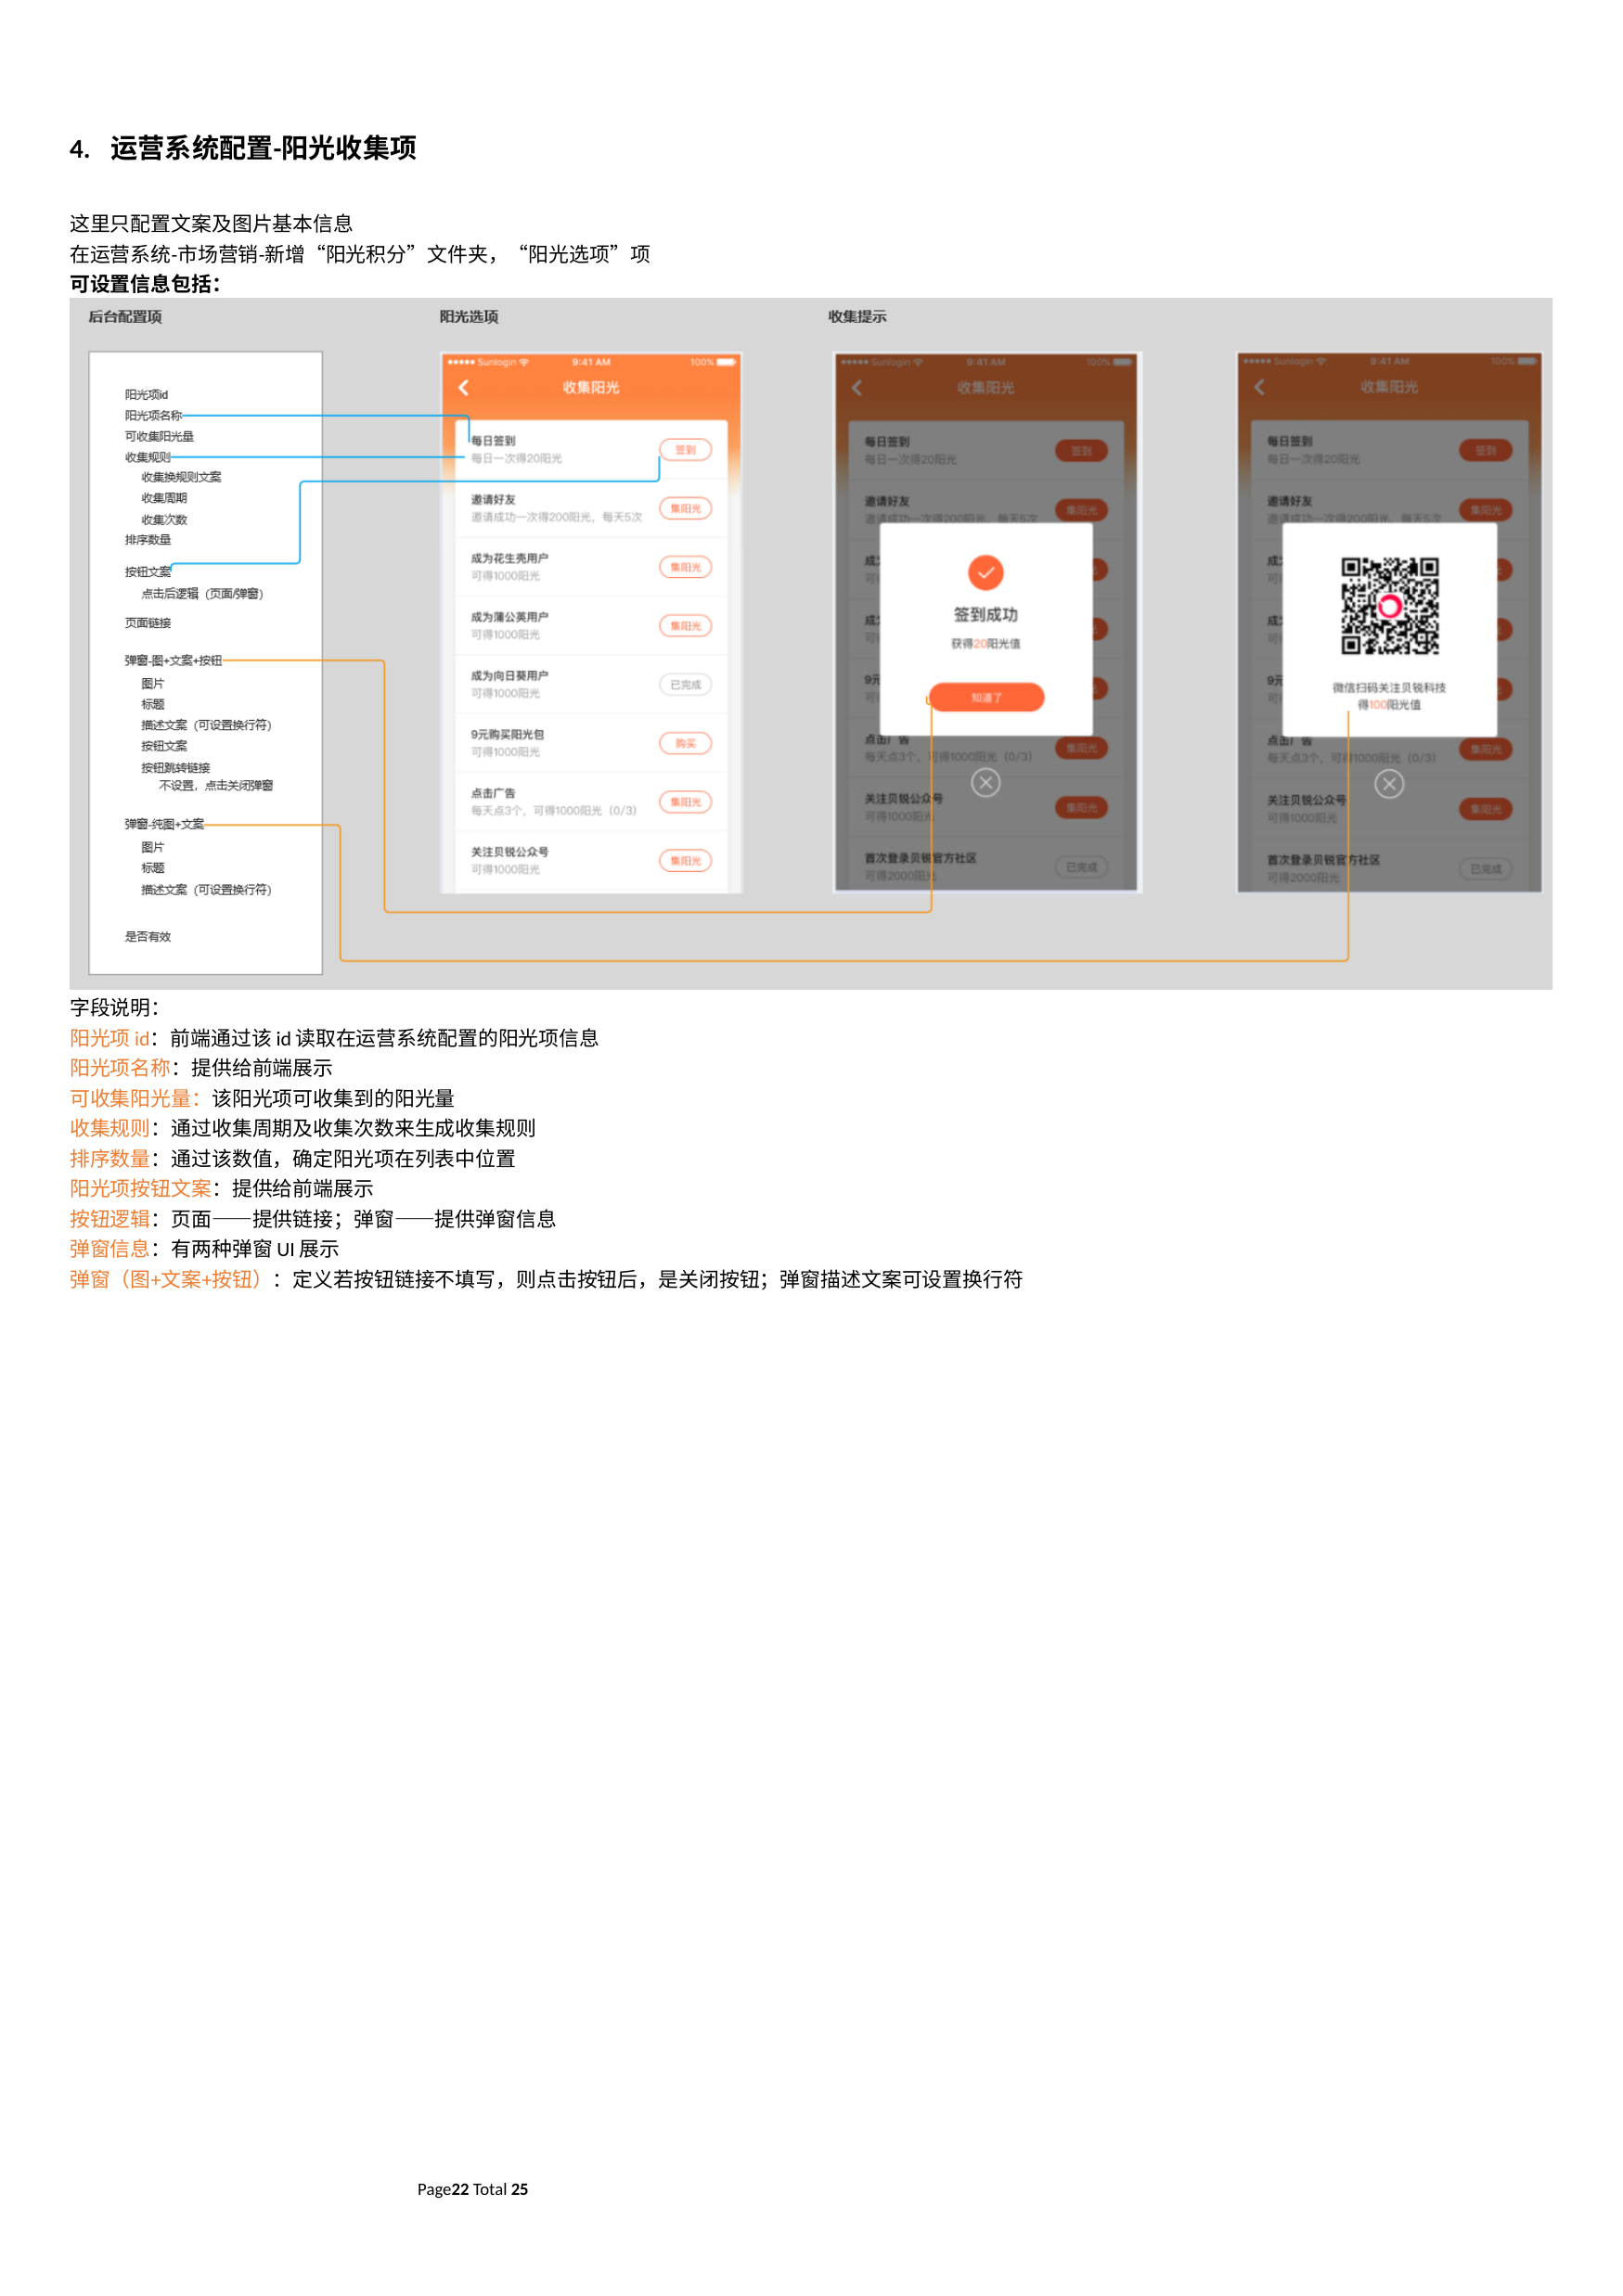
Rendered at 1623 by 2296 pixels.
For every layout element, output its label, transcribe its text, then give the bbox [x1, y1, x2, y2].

subtitle 运营系统配置-阳光收集项 [70, 116, 1552, 176]
text 收集规则：通过收集周期及收集次数来生成收集规则 [70, 1112, 1552, 1142]
text 弹窗（图+文案+按钮）：定义若按钮链接不填写，则点击按钮后，是关闭按钮；弹窗描述文案可设置换行符 [70, 1263, 1552, 1293]
text 这里只配置文案及图片基本信息 [70, 208, 1552, 237]
text 可设置信息包括： [70, 268, 1552, 298]
text 字段说明： [70, 992, 1552, 1021]
text 排序数量：通过该数值，确定阳光项在列表中位置 [70, 1142, 1552, 1173]
text 阳光项按钮文案：提供给前端展示 [70, 1173, 1552, 1202]
text 阳光项id：前端通过该id读取在运营系统配置的阳光项信息 [70, 1021, 1552, 1052]
text 在运营系统-市场营销-新增“阳光积分”文件夹，“阳光选项”项 [70, 237, 1552, 268]
text 弹窗信息：有两种弹窗UI展示 [70, 1233, 1552, 1263]
text 按钮逻辑：页面——提供链接；弹窗——提供弹窗信息 [70, 1202, 1552, 1233]
text 阳光项名称：提供给前端展示 [70, 1052, 1552, 1082]
picture [70, 298, 1553, 990]
text 可收集阳光量：该阳光项可收集到的阳光量 [70, 1082, 1552, 1112]
